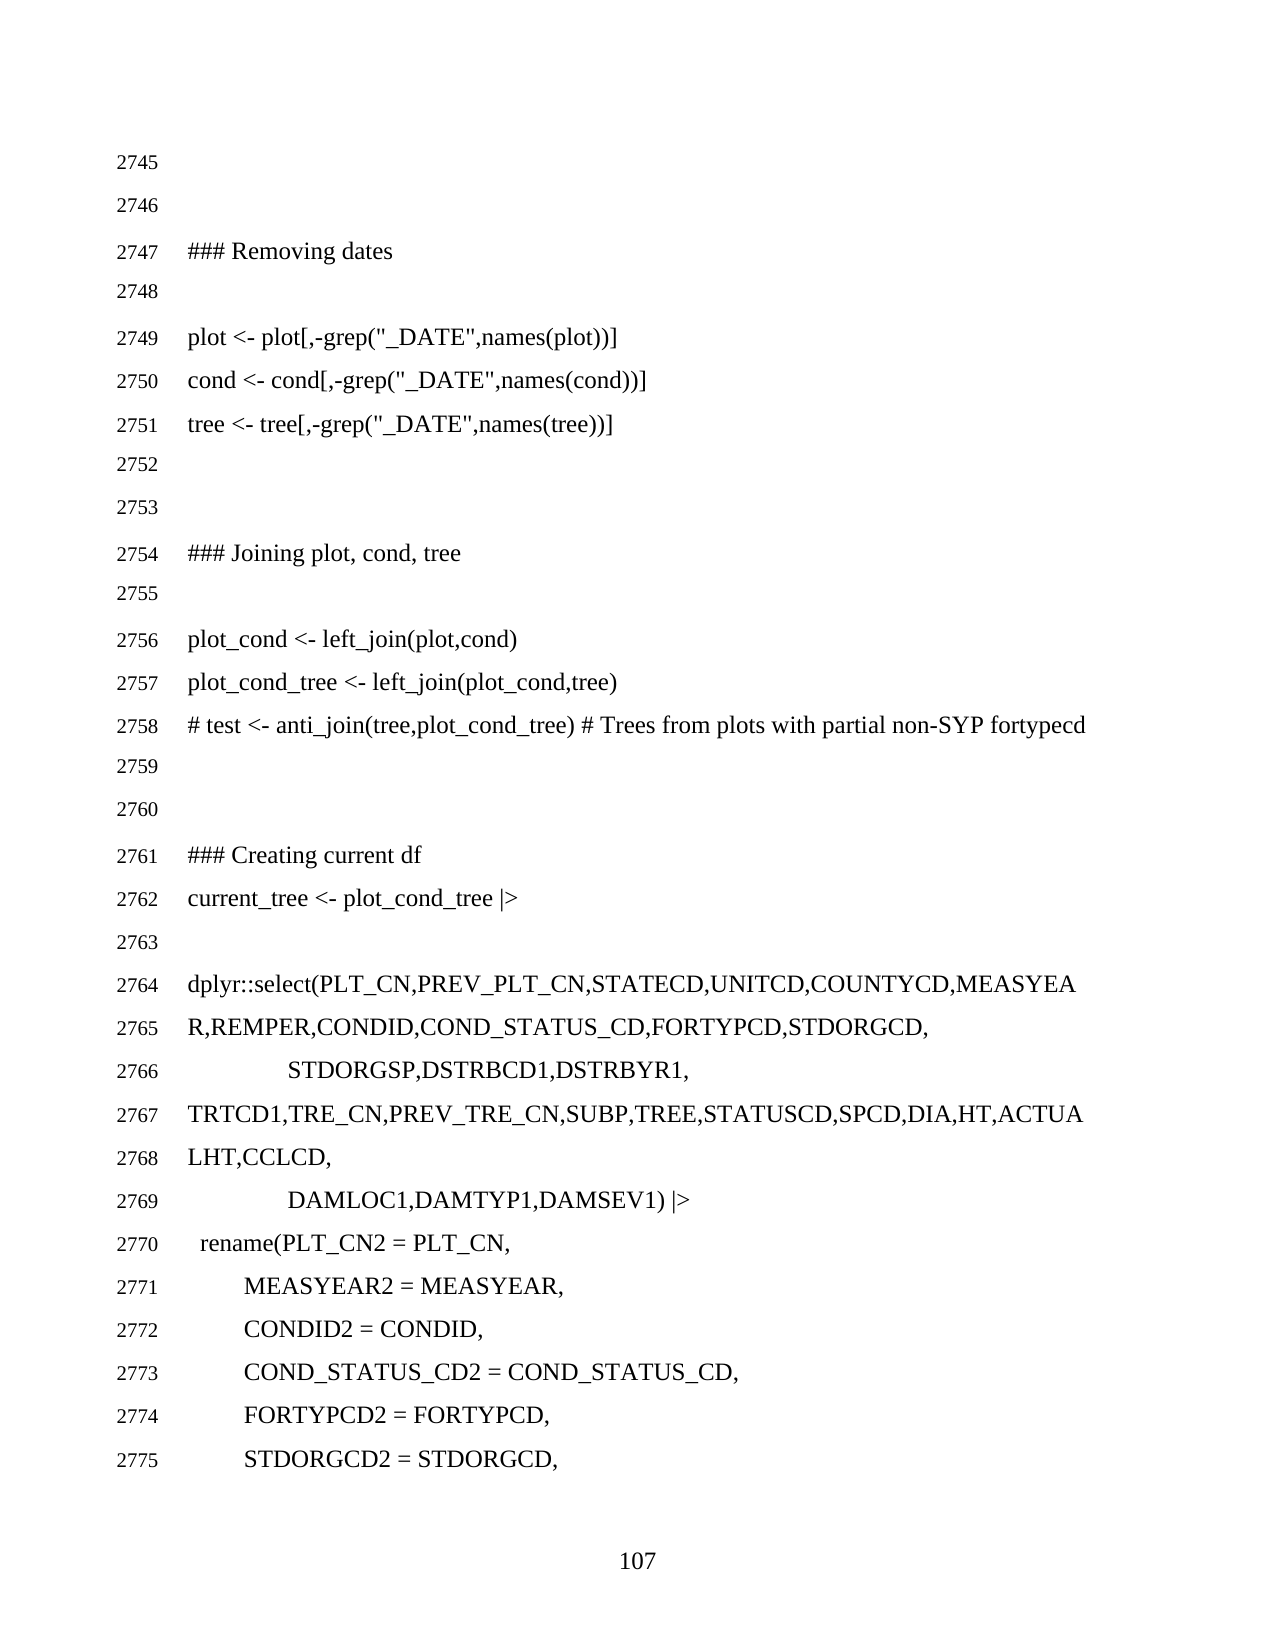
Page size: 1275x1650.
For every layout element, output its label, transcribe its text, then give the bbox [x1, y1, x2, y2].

text tree <- tree[,-grep("_DATE",names(tree))] [187, 409, 1087, 437]
text COND_STATUS_CD2 = COND_STATUS_CD, [187, 1357, 1087, 1386]
text plot <- plot[,-grep("_DATE",names(plot))] [187, 322, 1087, 351]
text ### Removing dates [187, 236, 1087, 265]
text current_tree <- plot_cond_tree |> [187, 883, 1087, 912]
text plot_cond_tree <- left_join(plot_cond,tree) [187, 667, 1087, 696]
text ### Creating current df [187, 840, 1087, 869]
text FORTYPCD2 = FORTYPCD, [187, 1401, 1087, 1429]
text plot_cond <- left_join(plot,cond) [187, 624, 1087, 653]
text CONDID2 = CONDID, [187, 1314, 1087, 1343]
text dplyr::select(PLT_CN,PREV_PLT_CN,STATECD,UNITCD,COUNTYCD,MEASYEAR,REMPER,CONDID,COND_STATUS_CD,FORTYPCD,STDORGCD, [187, 926, 1087, 1041]
text MEASYEAR2 = MEASYEAR, [187, 1271, 1087, 1300]
text STDORGSP,DSTRBCD1,DSTRBYR1, TRTCD1,TRE_CN,PREV_TRE_CN,SUBP,TREE,STATUSCD,SPCD,DIA,HT,ACTUALHT,CCLCD, [187, 1056, 1087, 1171]
text rename(PLT_CN2 = PLT_CN, [187, 1228, 1087, 1257]
text # test <- anti_join(tree,plot_cond_tree) # Trees from plots with partial non-SYP fortypecd [187, 711, 1087, 739]
text STDORGCD2 = STDORGCD, [187, 1444, 1087, 1472]
text DAMLOC1,DAMTYP1,DAMSEV1) |> [187, 1185, 1087, 1214]
text ### Joining plot, cond, tree [187, 538, 1087, 567]
text cond <- cond[,-grep("_DATE",names(cond))] [187, 366, 1087, 394]
